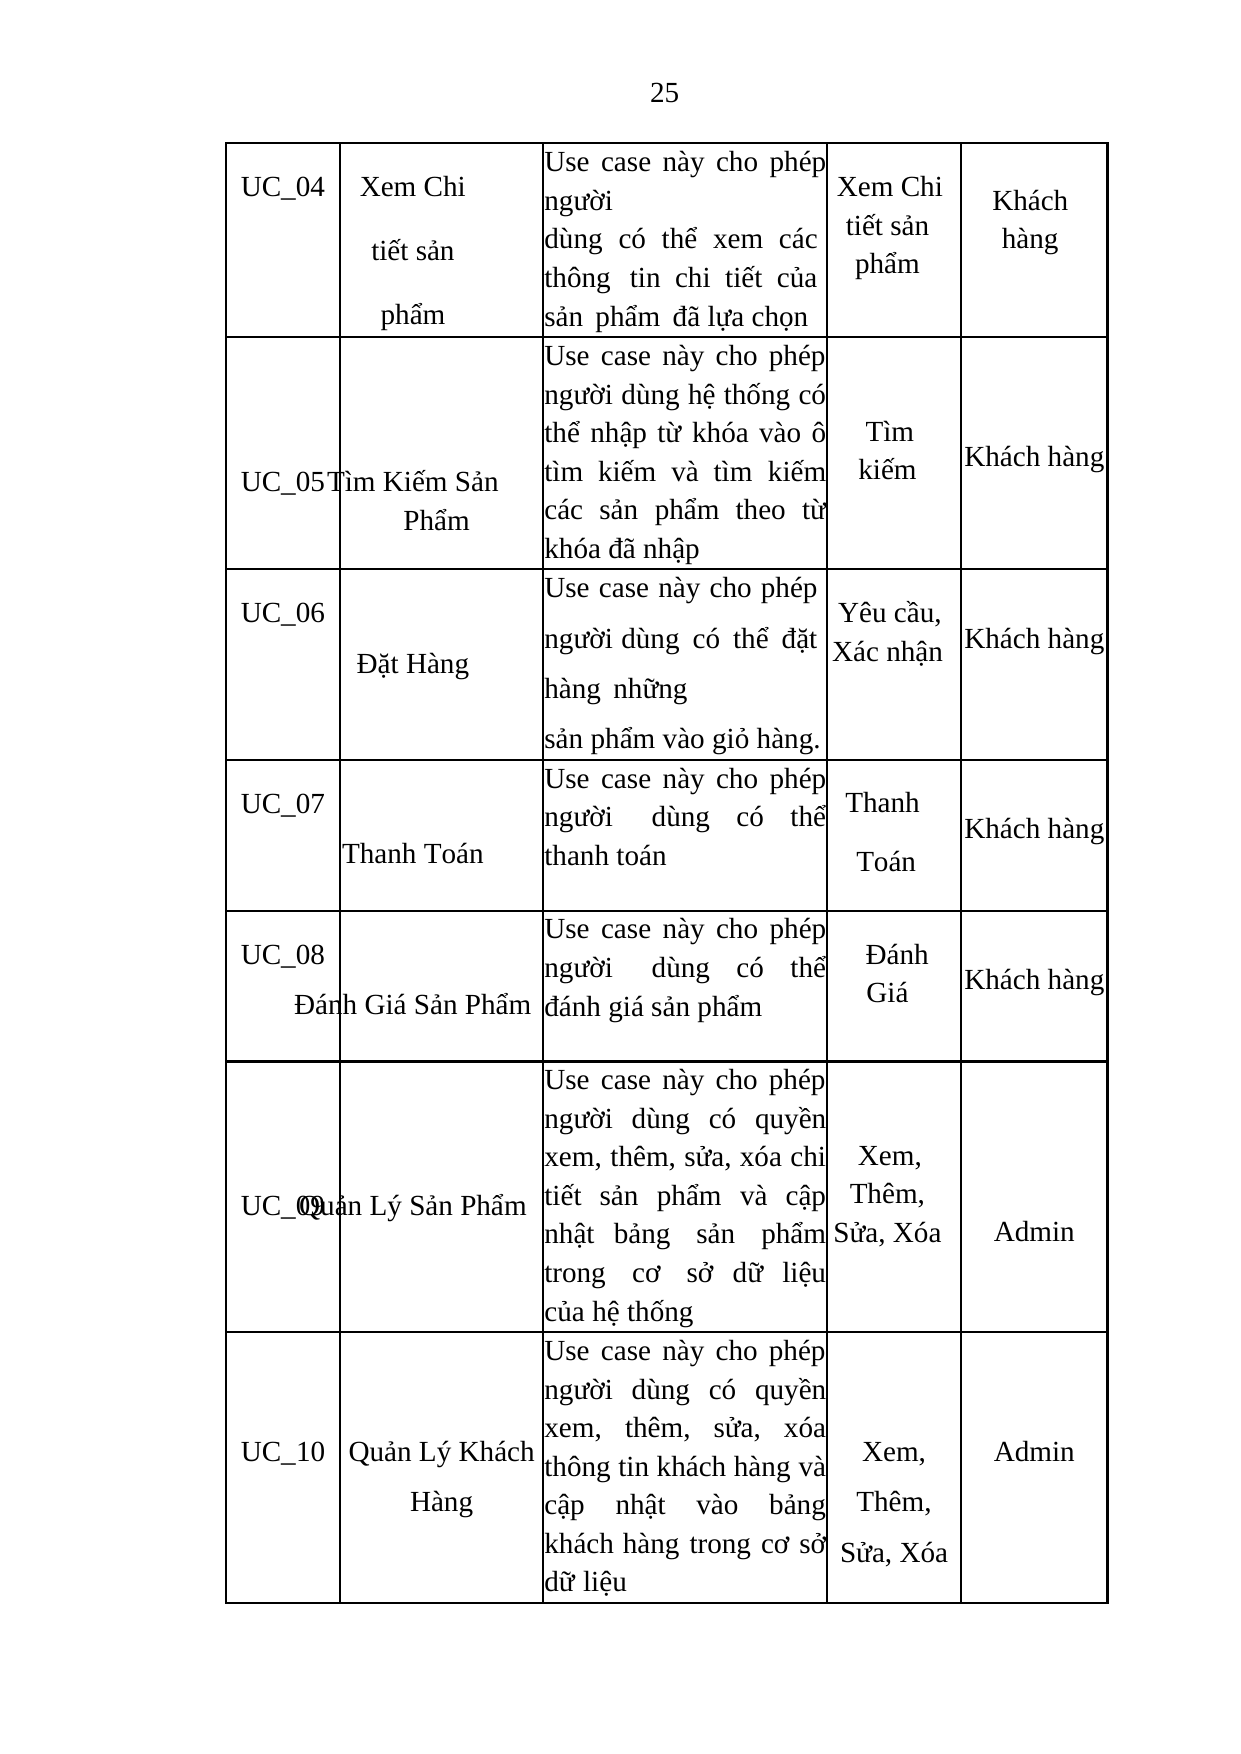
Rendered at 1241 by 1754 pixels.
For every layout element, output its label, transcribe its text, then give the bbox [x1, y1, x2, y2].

table_cell UC_04 [227, 144, 339, 336]
table_cell Use case này cho phép người dùng có quyền xem, thêm, sửa, xóa chi tiết sản phẩm và cập nhật bảng sản phẩm trong cơ sở dữ liệu của hệ thống [544, 1063, 826, 1331]
table_cell Khách hàng [962, 912, 1106, 1060]
table_cell Use case này cho phép người dùng có thể đặt hàng những sản phẩm vào giỏ hàng. [544, 570, 826, 759]
table_cell UC_10 [227, 1333, 339, 1602]
table_cell Admin [962, 1063, 1106, 1331]
table_cell Thanh Toán [341, 761, 542, 909]
table_cell Khách hàng [962, 570, 1106, 759]
table_cell Đặt Hàng [341, 570, 542, 759]
table_cell UC_09 [227, 1063, 339, 1331]
table_cell Use case này cho phép người dùng có quyền xem, thêm, sửa, xóa thông tin khách hàng và cập nhật vào bảng khách hàng trong cơ sở dữ liệu [544, 1333, 826, 1602]
table_cell Khách hàng [962, 338, 1106, 568]
table_cell Xem, Thêm, Sửa, Xóa [828, 1063, 960, 1331]
table_cell Quản Lý Khách Hàng [341, 1333, 542, 1602]
table_cell UC_07 [227, 761, 339, 909]
table_cell UC_08 [227, 912, 339, 1060]
table_cell Yêu cầu, Xác nhận [828, 570, 960, 759]
table_cell UC_05 [227, 338, 339, 568]
table_cell Use case này cho phép người dùng có thể thanh toán [544, 761, 826, 909]
table_cell Xem Chi tiết sản phẩm [341, 144, 542, 336]
table_cell Admin [962, 1333, 1106, 1602]
table_cell UC_06 [227, 570, 339, 759]
table_cell Đánh Giá [828, 912, 960, 1060]
table_cell Đánh Giá Sản Phẩm [341, 912, 542, 1060]
table_cell Use case này cho phép người dùng có thể đánh giá sản phẩm [544, 912, 826, 1060]
table_cell Xem, Thêm, Sửa, Xóa [828, 1333, 960, 1602]
table_cell Thanh Toán [828, 761, 960, 909]
table_cell Use case này cho phép người dùng hệ thống có thể nhập từ khóa vào ô tìm kiếm và tìm kiếm các sản phẩm theo từ khóa đã nhập [544, 338, 826, 568]
table_cell Khách hàng [962, 144, 1106, 336]
table_cell Tìm kiếm [828, 338, 960, 568]
table_cell Tìm Kiếm Sản Phẩm [341, 338, 542, 568]
table_cell Khách hàng [962, 761, 1106, 909]
table_cell Xem Chi tiết sản phẩm [828, 144, 960, 336]
table_cell Use case này cho phép người dùng có thể xem các thông tin chi tiết của sản phẩm đã lựa chọn [544, 144, 826, 336]
table_cell Quản Lý Sản Phẩm [341, 1063, 542, 1331]
